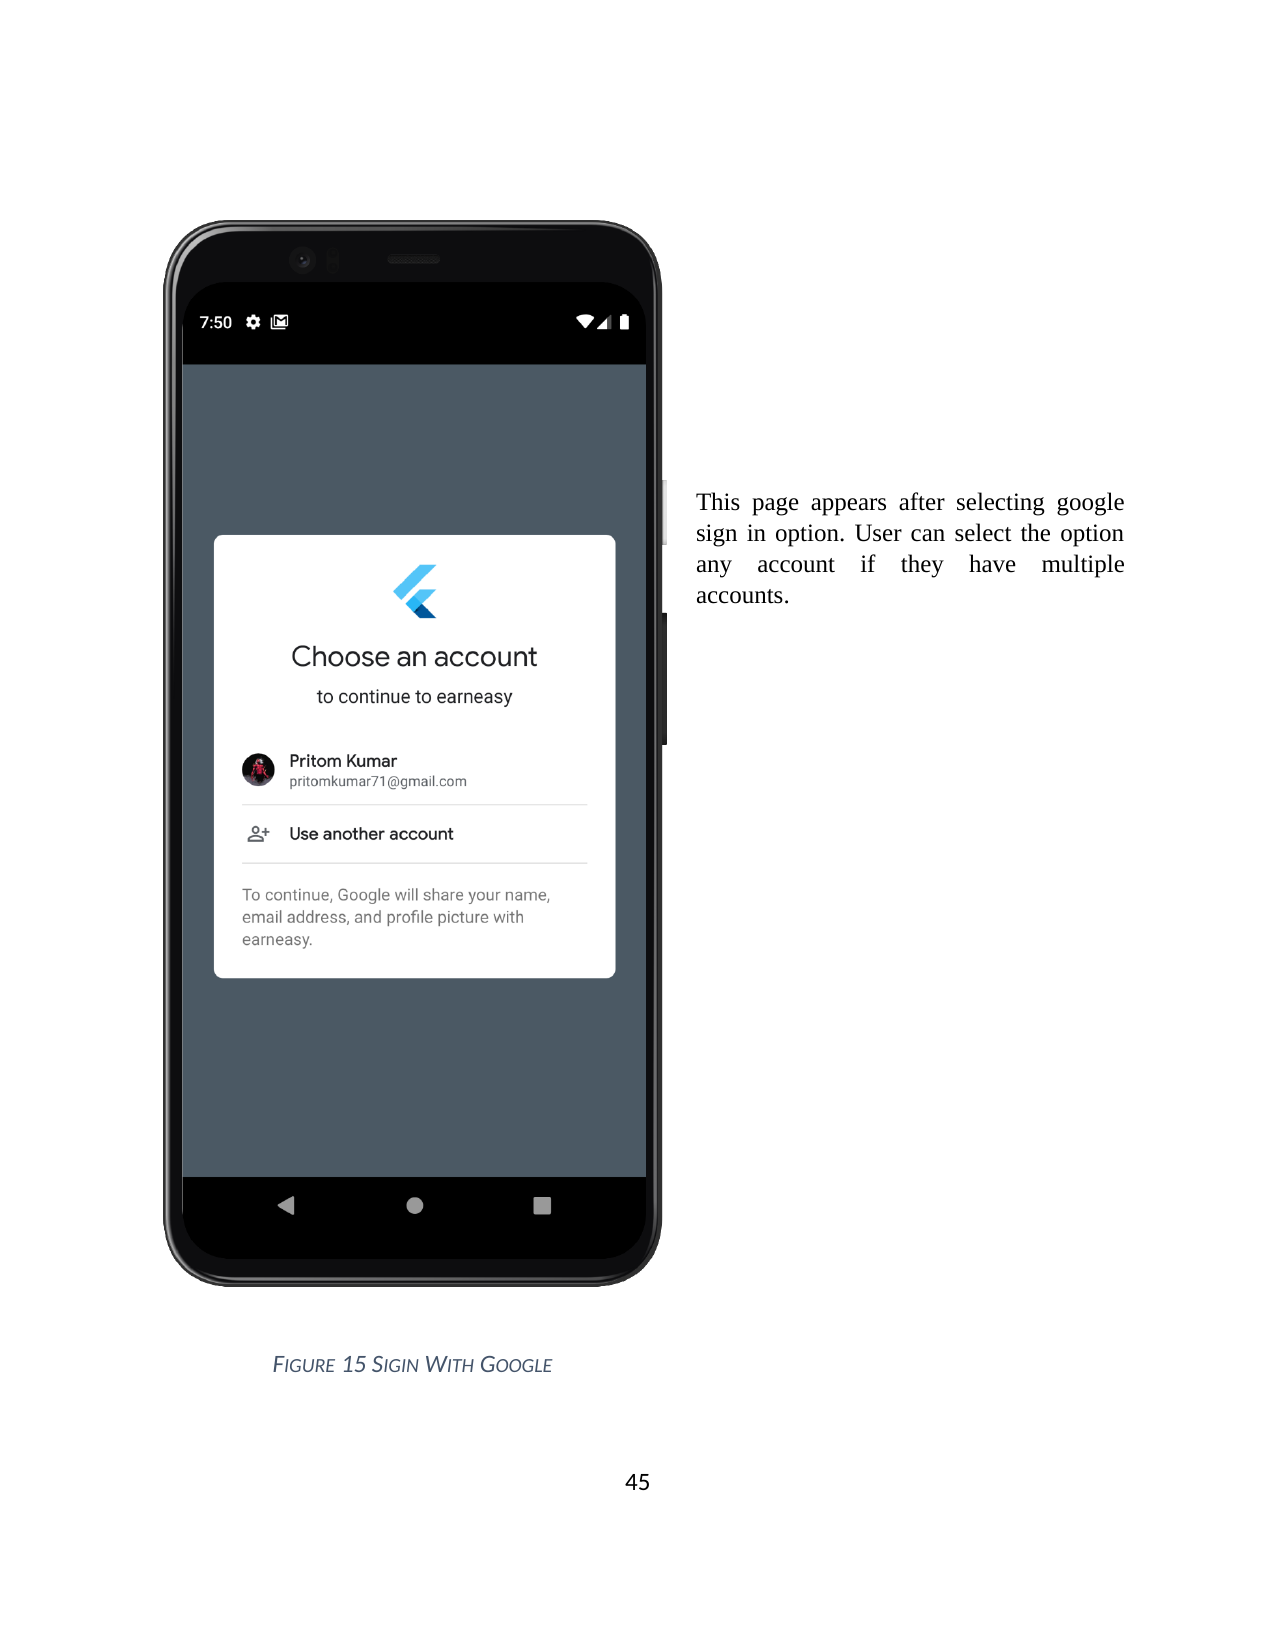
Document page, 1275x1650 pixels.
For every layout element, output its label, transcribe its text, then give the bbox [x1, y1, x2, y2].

text This page appears after selecting google sign in option. User can select the option any account if they have multiple accounts. [678, 487, 1125, 609]
picture [150, 201, 678, 1339]
